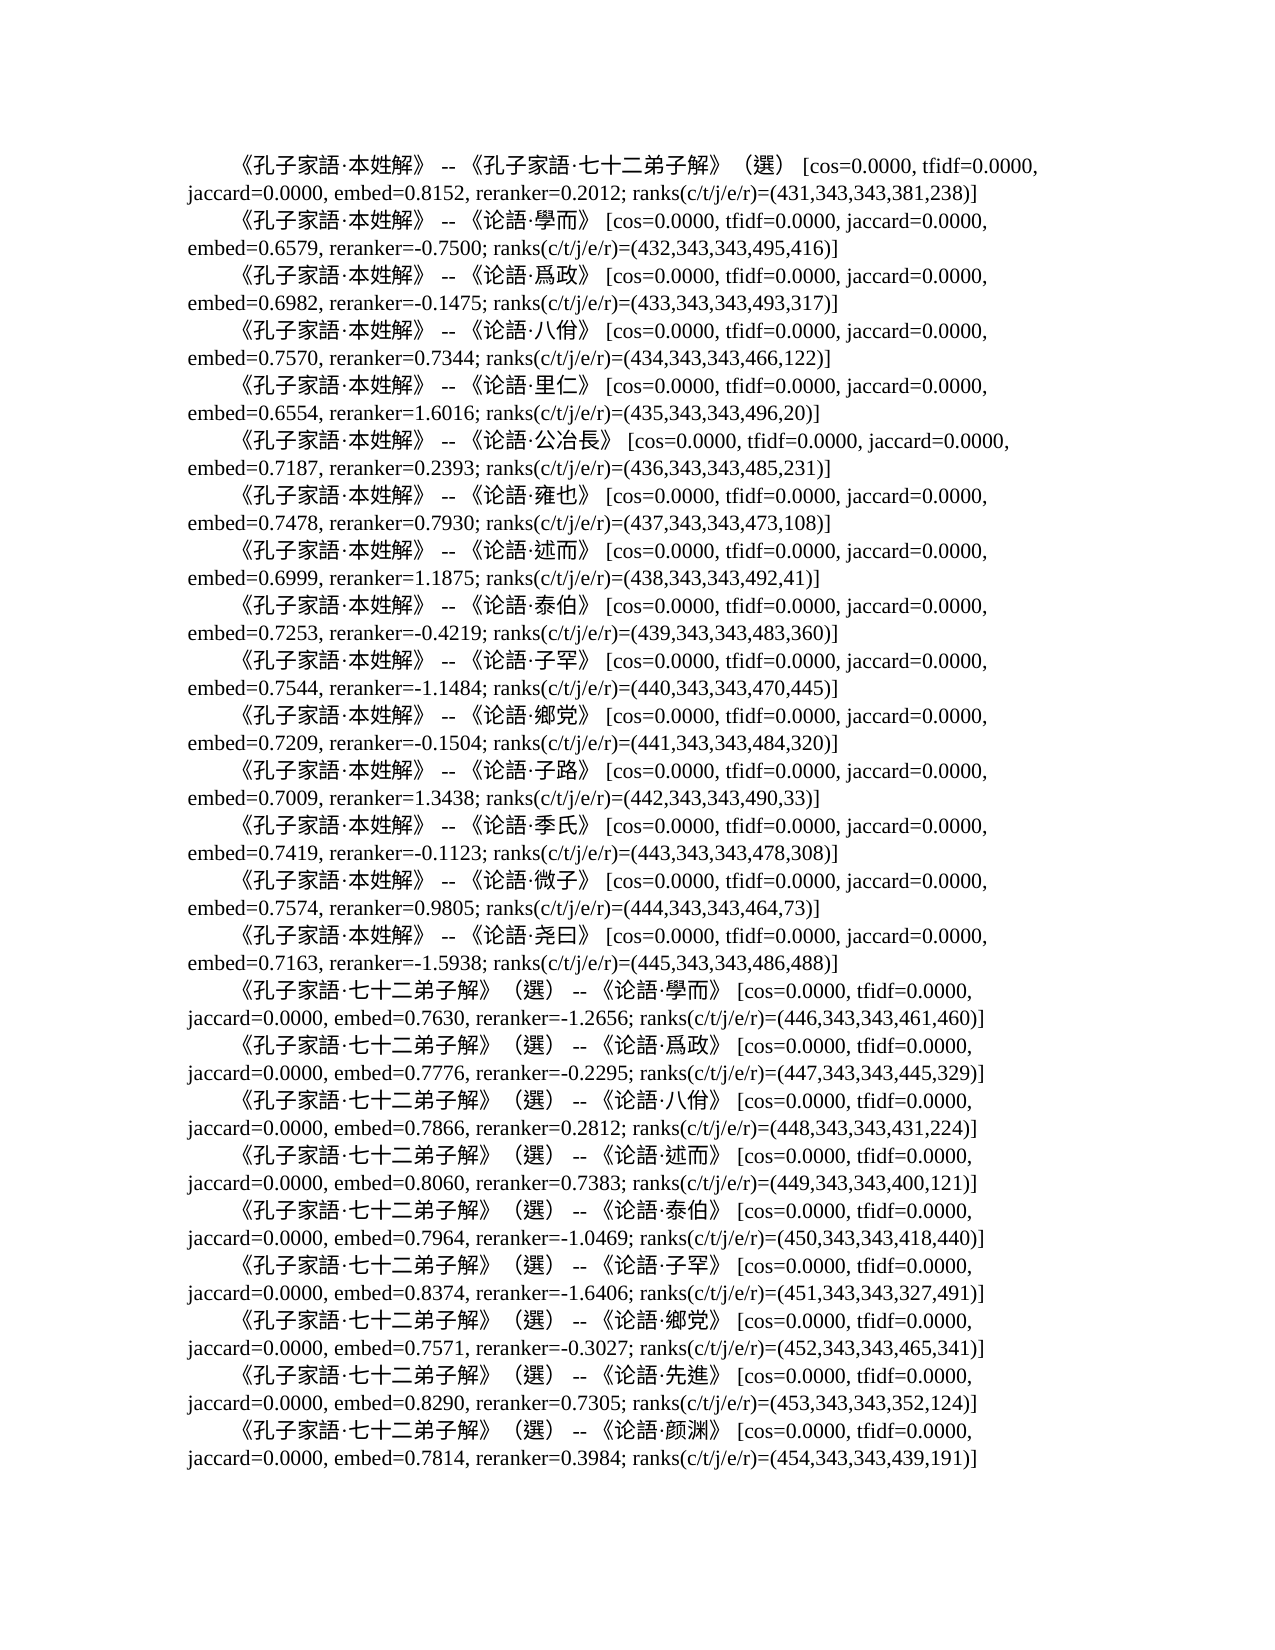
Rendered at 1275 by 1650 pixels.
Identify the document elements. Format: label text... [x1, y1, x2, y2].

text 《孔子家語·本姓解》 -- 《论語·雍也》 [cos=0.0000, tfidf=0.0000, jaccard=0.0000, embed=0.7478, reranker=0.7930; ranks(c/t/j/e/r)=(437,343,343,473,108)] [187, 480, 1087, 535]
text 《孔子家語·本姓解》 -- 《论語·述而》 [cos=0.0000, tfidf=0.0000, jaccard=0.0000, embed=0.6999, reranker=1.1875; ranks(c/t/j/e/r)=(438,343,343,492,41)] [187, 535, 1087, 590]
text 《孔子家語·七十二弟子解》（選） -- 《论語·述而》 [cos=0.0000, tfidf=0.0000, jaccard=0.0000, embed=0.8060, reranker=0.7383; ranks(c/t/j/e/r)=(449,343,343,400,121)] [187, 1140, 1087, 1195]
text 《孔子家語·本姓解》 -- 《孔子家語·七十二弟子解》（選） [cos=0.0000, tfidf=0.0000, jaccard=0.0000, embed=0.8152, reranker=0.2012; ranks(c/t/j/e/r)=(431,343,343,381,238)] [187, 150, 1087, 205]
text 《孔子家語·本姓解》 -- 《论語·子罕》 [cos=0.0000, tfidf=0.0000, jaccard=0.0000, embed=0.7544, reranker=-1.1484; ranks(c/t/j/e/r)=(440,343,343,470,445)] [187, 645, 1087, 700]
text 《孔子家語·七十二弟子解》（選） -- 《论語·八佾》 [cos=0.0000, tfidf=0.0000, jaccard=0.0000, embed=0.7866, reranker=0.2812; ranks(c/t/j/e/r)=(448,343,343,431,224)] [187, 1085, 1087, 1140]
text 《孔子家語·七十二弟子解》（選） -- 《论語·鄉党》 [cos=0.0000, tfidf=0.0000, jaccard=0.0000, embed=0.7571, reranker=-0.3027; ranks(c/t/j/e/r)=(452,343,343,465,341)] [187, 1305, 1087, 1360]
text 《孔子家語·七十二弟子解》（選） -- 《论語·學而》 [cos=0.0000, tfidf=0.0000, jaccard=0.0000, embed=0.7630, reranker=-1.2656; ranks(c/t/j/e/r)=(446,343,343,461,460)] [187, 975, 1087, 1030]
text 《孔子家語·本姓解》 -- 《论語·尧曰》 [cos=0.0000, tfidf=0.0000, jaccard=0.0000, embed=0.7163, reranker=-1.5938; ranks(c/t/j/e/r)=(445,343,343,486,488)] [187, 920, 1087, 975]
text 《孔子家語·本姓解》 -- 《论語·季氏》 [cos=0.0000, tfidf=0.0000, jaccard=0.0000, embed=0.7419, reranker=-0.1123; ranks(c/t/j/e/r)=(443,343,343,478,308)] [187, 810, 1087, 865]
text 《孔子家語·七十二弟子解》（選） -- 《论語·爲政》 [cos=0.0000, tfidf=0.0000, jaccard=0.0000, embed=0.7776, reranker=-0.2295; ranks(c/t/j/e/r)=(447,343,343,445,329)] [187, 1030, 1087, 1085]
text 《孔子家語·七十二弟子解》（選） -- 《论語·泰伯》 [cos=0.0000, tfidf=0.0000, jaccard=0.0000, embed=0.7964, reranker=-1.0469; ranks(c/t/j/e/r)=(450,343,343,418,440)] [187, 1195, 1087, 1250]
text 《孔子家語·本姓解》 -- 《论語·子路》 [cos=0.0000, tfidf=0.0000, jaccard=0.0000, embed=0.7009, reranker=1.3438; ranks(c/t/j/e/r)=(442,343,343,490,33)] [187, 755, 1087, 810]
text 《孔子家語·本姓解》 -- 《论語·微子》 [cos=0.0000, tfidf=0.0000, jaccard=0.0000, embed=0.7574, reranker=0.9805; ranks(c/t/j/e/r)=(444,343,343,464,73)] [187, 865, 1087, 920]
text 《孔子家語·本姓解》 -- 《论語·爲政》 [cos=0.0000, tfidf=0.0000, jaccard=0.0000, embed=0.6982, reranker=-0.1475; ranks(c/t/j/e/r)=(433,343,343,493,317)] [187, 260, 1087, 315]
text 《孔子家語·七十二弟子解》（選） -- 《论語·子罕》 [cos=0.0000, tfidf=0.0000, jaccard=0.0000, embed=0.8374, reranker=-1.6406; ranks(c/t/j/e/r)=(451,343,343,327,491)] [187, 1250, 1087, 1305]
text 《孔子家語·本姓解》 -- 《论語·泰伯》 [cos=0.0000, tfidf=0.0000, jaccard=0.0000, embed=0.7253, reranker=-0.4219; ranks(c/t/j/e/r)=(439,343,343,483,360)] [187, 590, 1087, 645]
text 《孔子家語·本姓解》 -- 《论語·學而》 [cos=0.0000, tfidf=0.0000, jaccard=0.0000, embed=0.6579, reranker=-0.7500; ranks(c/t/j/e/r)=(432,343,343,495,416)] [187, 205, 1087, 260]
text 《孔子家語·本姓解》 -- 《论語·公冶長》 [cos=0.0000, tfidf=0.0000, jaccard=0.0000, embed=0.7187, reranker=0.2393; ranks(c/t/j/e/r)=(436,343,343,485,231)] [187, 425, 1087, 480]
text 《孔子家語·本姓解》 -- 《论語·里仁》 [cos=0.0000, tfidf=0.0000, jaccard=0.0000, embed=0.6554, reranker=1.6016; ranks(c/t/j/e/r)=(435,343,343,496,20)] [187, 370, 1087, 425]
text 《孔子家語·七十二弟子解》（選） -- 《论語·先進》 [cos=0.0000, tfidf=0.0000, jaccard=0.0000, embed=0.8290, reranker=0.7305; ranks(c/t/j/e/r)=(453,343,343,352,124)] [187, 1360, 1087, 1415]
text 《孔子家語·本姓解》 -- 《论語·鄉党》 [cos=0.0000, tfidf=0.0000, jaccard=0.0000, embed=0.7209, reranker=-0.1504; ranks(c/t/j/e/r)=(441,343,343,484,320)] [187, 700, 1087, 755]
text 《孔子家語·七十二弟子解》（選） -- 《论語·颜渊》 [cos=0.0000, tfidf=0.0000, jaccard=0.0000, embed=0.7814, reranker=0.3984; ranks(c/t/j/e/r)=(454,343,343,439,191)] [187, 1415, 1087, 1470]
text 《孔子家語·本姓解》 -- 《论語·八佾》 [cos=0.0000, tfidf=0.0000, jaccard=0.0000, embed=0.7570, reranker=0.7344; ranks(c/t/j/e/r)=(434,343,343,466,122)] [187, 315, 1087, 370]
